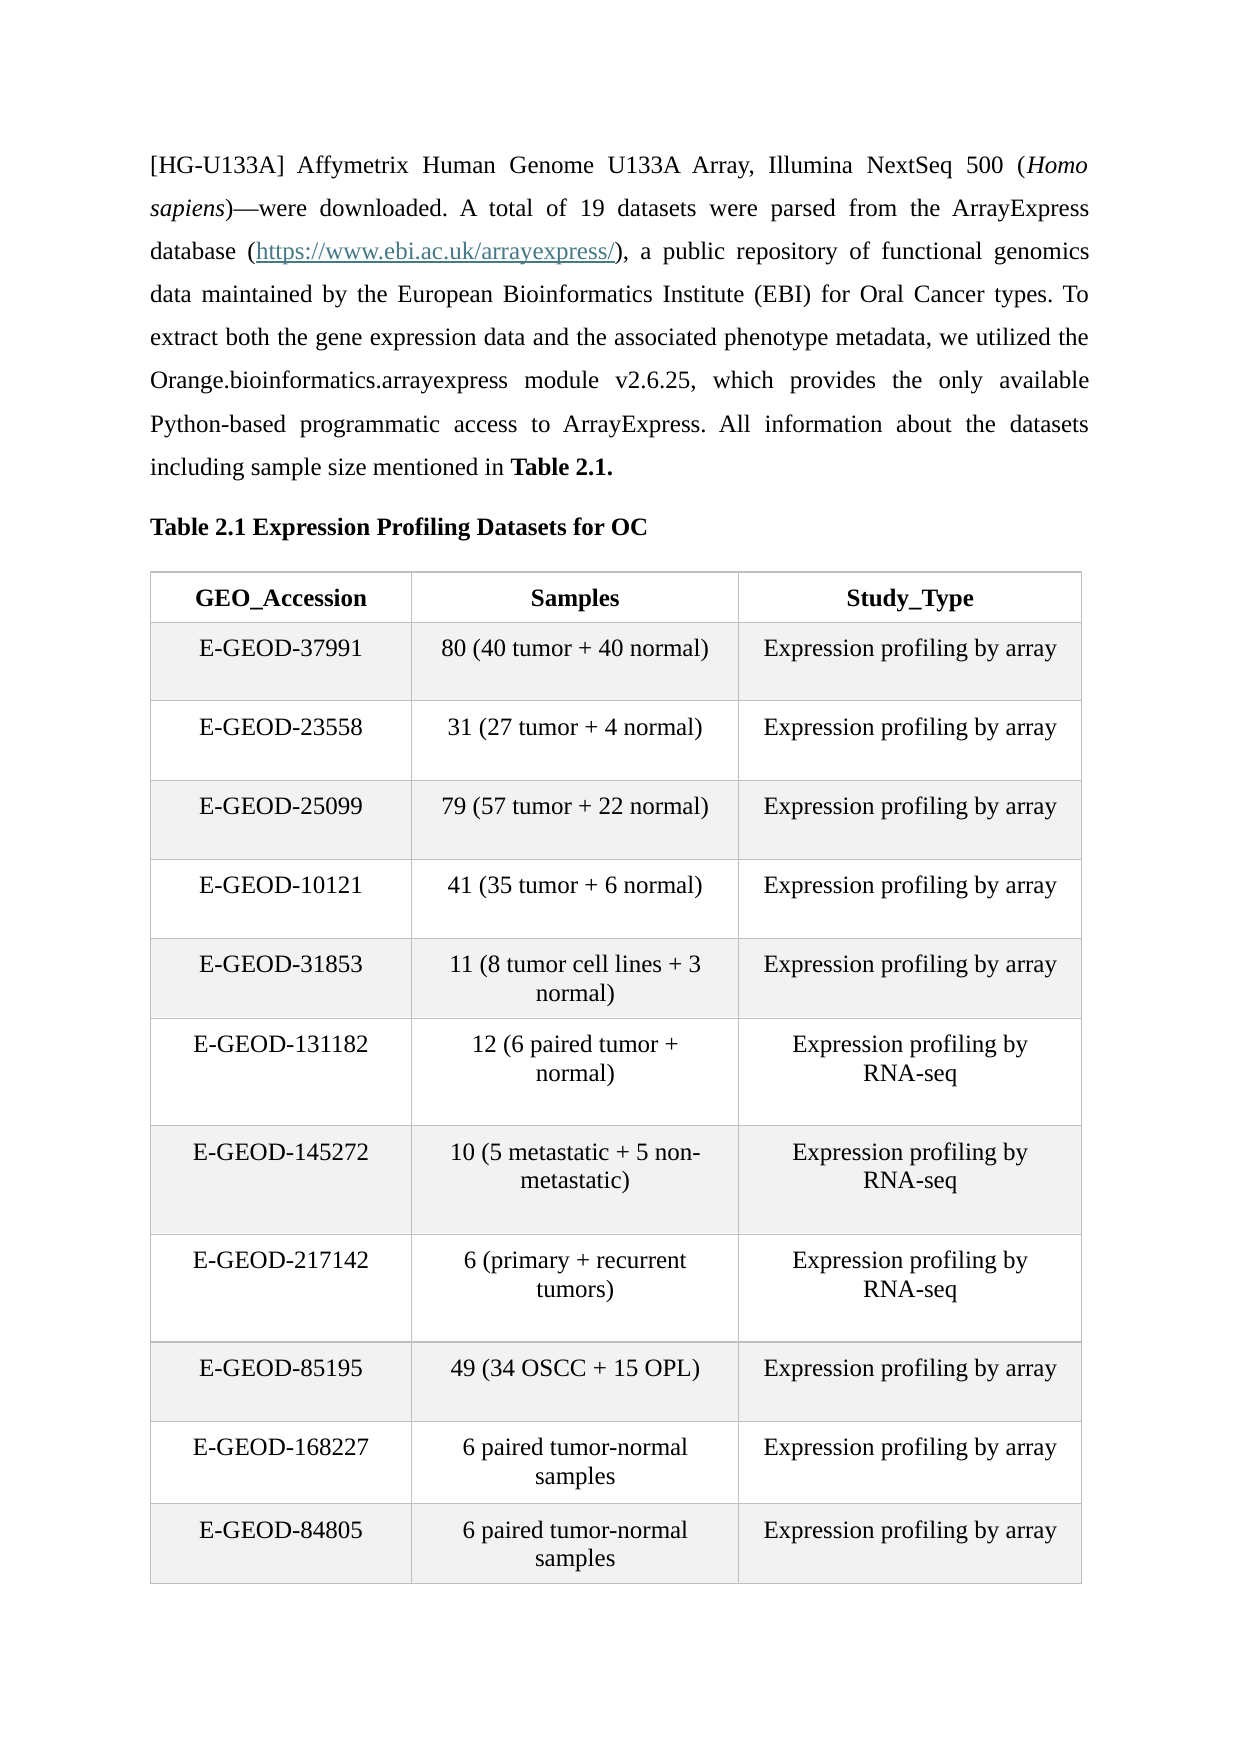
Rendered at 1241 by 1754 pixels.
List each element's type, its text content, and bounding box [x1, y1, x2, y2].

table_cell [739, 1504, 1081, 1583]
table_cell E-GEOD-217142 [151, 1235, 411, 1341]
table_cell Expression profiling by array [739, 623, 1081, 700]
table_cell E-GEOD-85195 [151, 1343, 411, 1421]
table_cell 10 (5 metastatic + 5 non-metastatic) [412, 1126, 738, 1233]
table_cell 41 (35 tumor + 6 normal) [412, 860, 738, 938]
table_cell Expression profiling by RNA‑seq [739, 1126, 1081, 1233]
table_cell 31 (27 tumor + 4 normal) [412, 701, 738, 779]
table_cell E-GEOD-25099 [151, 781, 411, 859]
table_cell 6 (primary + recurrent tumors) [412, 1235, 738, 1341]
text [150, 150, 1090, 481]
table_cell E-GEOD-145272 [151, 1126, 411, 1233]
table_cell E-GEOD-10121 [151, 860, 411, 938]
table_cell Expression profiling by RNA‑seq [739, 1019, 1081, 1125]
text Table 2.1 Expression Profiling Datasets for OC [150, 512, 1090, 540]
table_cell E-GEOD-23558 [151, 701, 411, 779]
table_cell Expression profiling by RNA‑seq [739, 1235, 1081, 1341]
table_header Samples [412, 573, 738, 622]
table_cell Expression profiling by array [739, 939, 1081, 1017]
table_cell Expression profiling by array [739, 1422, 1081, 1503]
table_cell 49 (34 OSCC + 15 OPL) [412, 1343, 738, 1421]
table_cell 12 (6 paired tumor + normal) [412, 1019, 738, 1125]
table_cell E-GEOD-31853 [151, 939, 411, 1017]
table_cell Expression profiling by array [739, 860, 1081, 938]
table_header Study_Type [739, 573, 1081, 622]
table_cell E-GEOD-84805 [151, 1504, 411, 1583]
table_cell E-GEOD-168227 [151, 1422, 411, 1503]
table_cell 11 (8 tumor cell lines + 3 normal) [412, 939, 738, 1017]
table_cell 80 (40 tumor + 40 normal) [412, 623, 738, 700]
table_cell Expression profiling by array [739, 1343, 1081, 1421]
table_cell Expression profiling by array [739, 701, 1081, 779]
table_header GEO_Accession [151, 573, 411, 622]
table_cell Expression profiling by array [739, 781, 1081, 859]
table_cell 79 (57 tumor + 22 normal) [412, 781, 738, 859]
table_cell E-GEOD-37991 [151, 623, 411, 700]
table_cell E-GEOD-131182 [151, 1019, 411, 1125]
table_cell 6 paired tumor-normal samples [412, 1504, 738, 1583]
table_cell 6 paired tumor-normal samples [412, 1422, 738, 1503]
